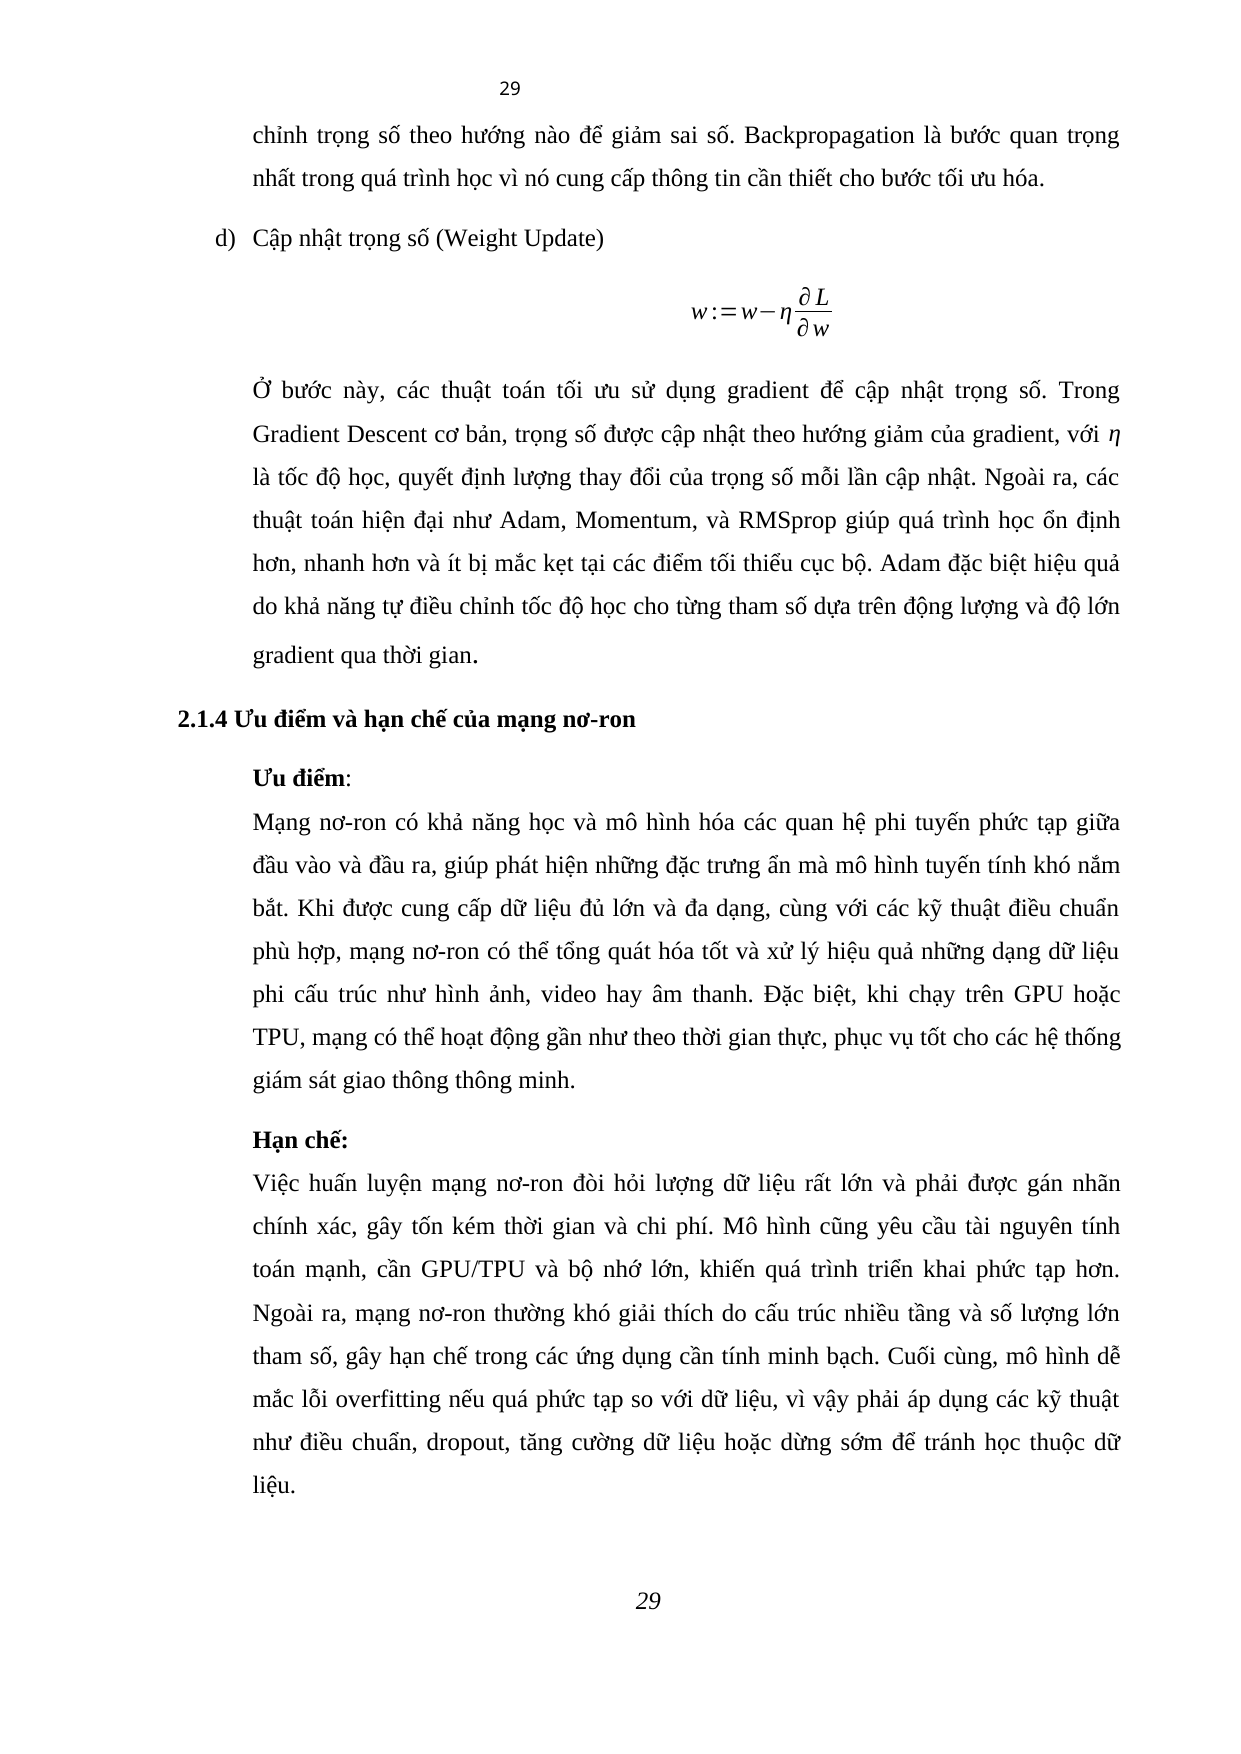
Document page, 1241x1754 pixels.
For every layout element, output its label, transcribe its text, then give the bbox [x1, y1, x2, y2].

text Ưu điểm: Mạng nơ-ron có khả năng học và mô hình hóa các quan hệ phi tuyến phức tạp giữa đầu vào và đầu ra, giúp phát hiện những đặc trưng ẩn mà mô hình tuyến tính khó nắm bắt. Khi được cung cấp dữ liệu đủ lớn và đa dạng, cùng với các kỹ thuật điều chuẩn phù hợp, mạng nơ-ron có thể tổng quát hóa tốt và xử lý hiệu quả những dạng dữ liệu phi cấu trúc như hình ảnh, video hay âm thanh. Đặc biệt, khi chạy trên GPU hoặc TPU, mạng có thể hoạt động gần như theo thời gian thực, phục vụ tốt cho các hệ thống giám sát giao thông thông minh. [252, 763, 1121, 1094]
text 2.1.4 Ưu điểm và hạn chế của mạng nơ-ron [177, 704, 1121, 732]
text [252, 120, 1121, 192]
text Hạn chế: Việc huấn luyện mạng nơ-ron đòi hỏi lượng dữ liệu rất lớn và phải được gán nhãn chính xác, gây tốn kém thời gian và chi phí. Mô hình cũng yêu cầu tài nguyên tính toán mạnh, cần GPU/TPU và bộ nhớ lớn, khiến quá trình triển khai phức tạp hơn. Ngoài ra, mạng nơ-ron thường khó giải thích do cấu trúc nhiều tầng và số lượng lớn tham số, gây hạn chế trong các ứng dụng cần tính minh bạch. Cuối cùng, mô hình dễ mắc lỗi overfitting nếu quá phức tạp so với dữ liệu, vì vậy phải áp dụng các kỹ thuật như điều chuẩn, dropout, tăng cường dữ liệu hoặc dừng sớm để tránh học thuộc dữ liệu. [252, 1125, 1121, 1499]
list Cập nhật trọng số (Weight Update) [215, 223, 1121, 252]
text Ở bước này, các thuật toán tối ưu sử dụng gradient để cập nhật trọng số. Trong Gradient Descent cơ bản, trọng số được cập nhật theo hướng giảm của gradient, với là tốc độ học, quyết định lượng thay đổi của trọng số mỗi lần cập nhật. Ngoài ra, các thuật toán hiện đại như Adam, Momentum, và RMSprop giúp quá trình học ổn định hơn, nhanh hơn và ít bị mắc kẹt tại các điểm tối thiểu cục bộ. Adam đặc biệt hiệu quả do khả năng tự điều chỉnh tốc độ học cho từng tham số dựa trên động lượng và độ lớn gradient qua thời gian. [252, 376, 1121, 670]
